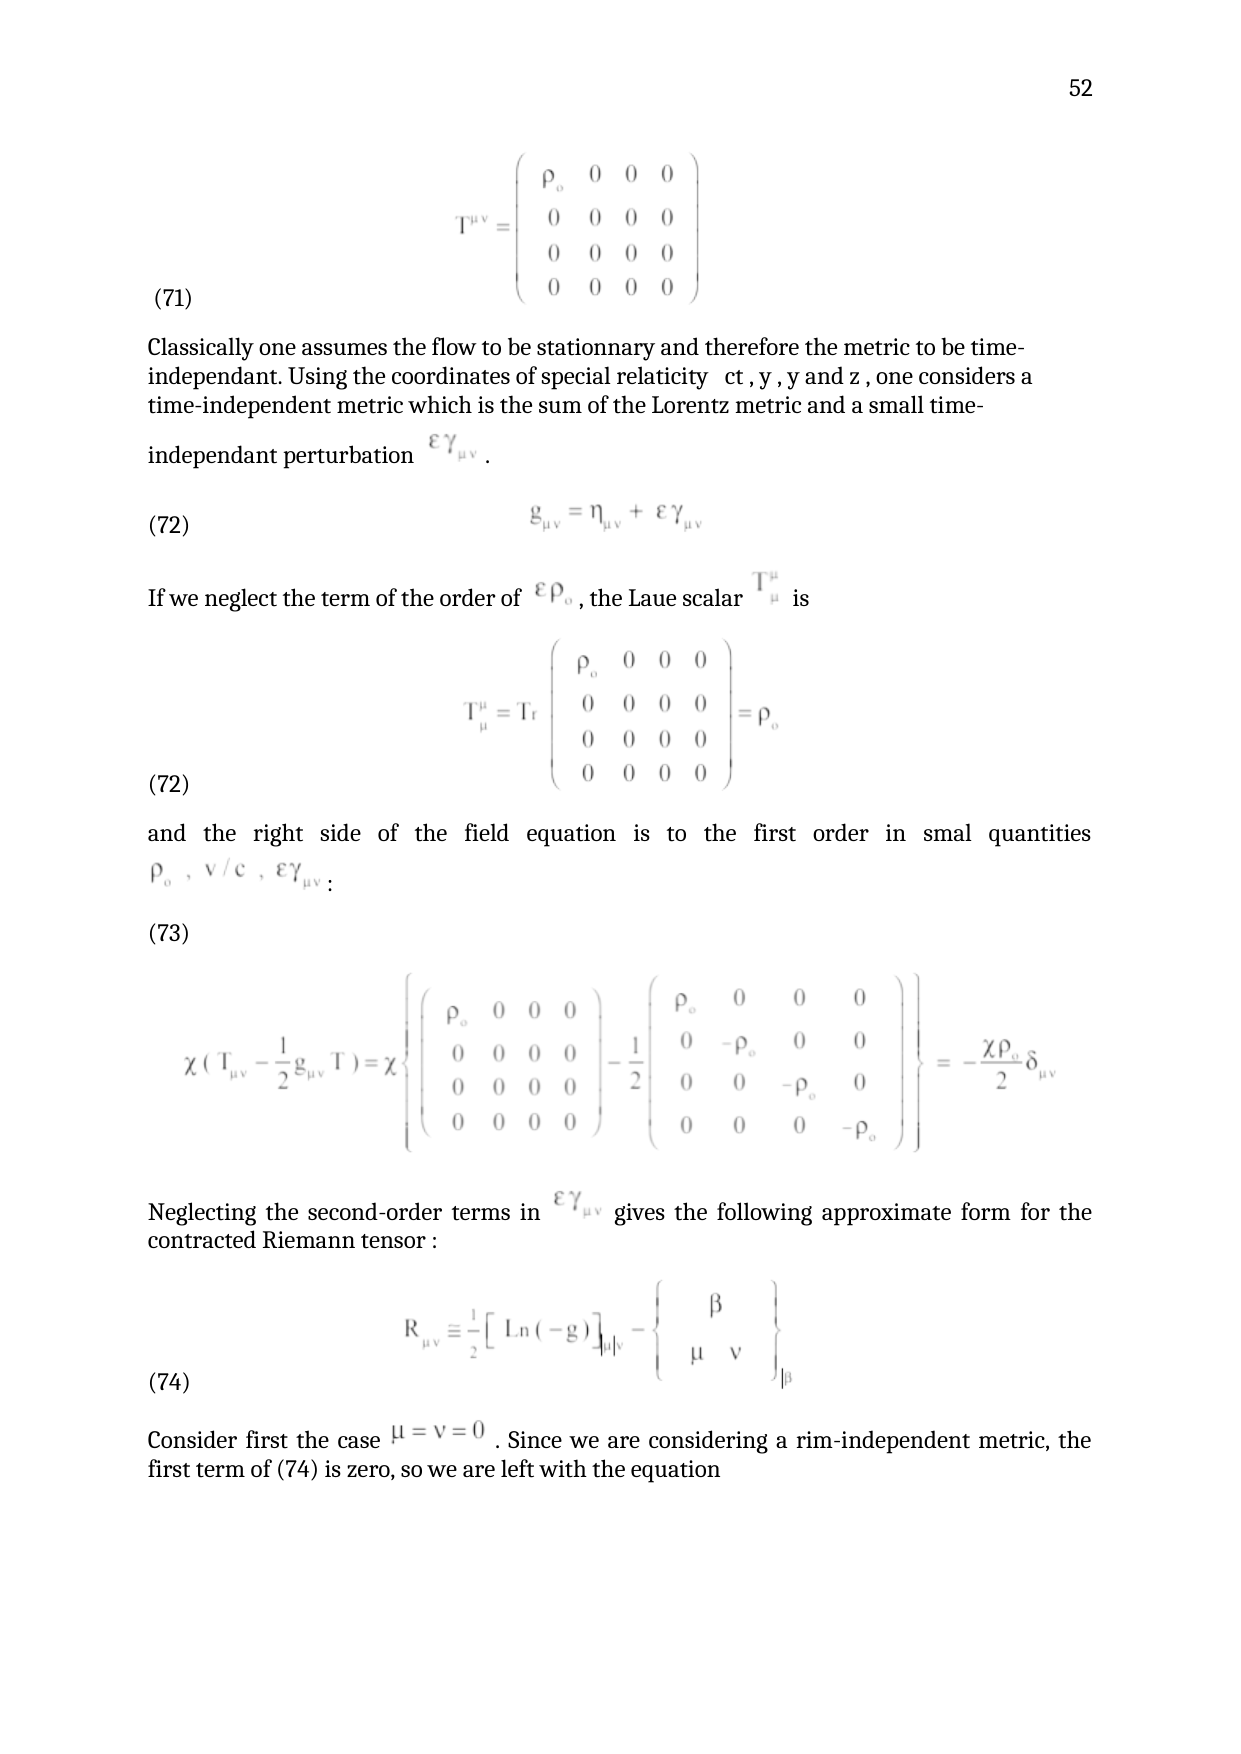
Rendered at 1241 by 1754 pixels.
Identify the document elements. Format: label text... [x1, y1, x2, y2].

text (74) [148, 1276, 1093, 1397]
text (71) [148, 148, 1093, 312]
text Classically one assumes the flow to be stationnary and therefore the metric to be time-independant. Using the coordinates of special relaticity ct , y , y and z , one considers a time-independent metric which is the sum of the Lorentz metric and a small time- independant perturbation . [148, 333, 1093, 469]
text Neglecting the second-order terms in gives the following approximate form for the contracted Riemann tensor : [148, 1176, 1093, 1255]
text (72) [148, 634, 1093, 798]
text Consider first the case . Since we are considering a rim-independent metric, the first term of (74) is zero, so we are left with the equation [148, 1418, 1093, 1484]
text (73) [148, 919, 1093, 948]
text (72) [148, 490, 1093, 540]
text If we neglect the term of the order of , the Laue scalar is [148, 561, 1093, 613]
text and the right side of the field equation is to the first order in smal quantities : [148, 819, 1093, 898]
